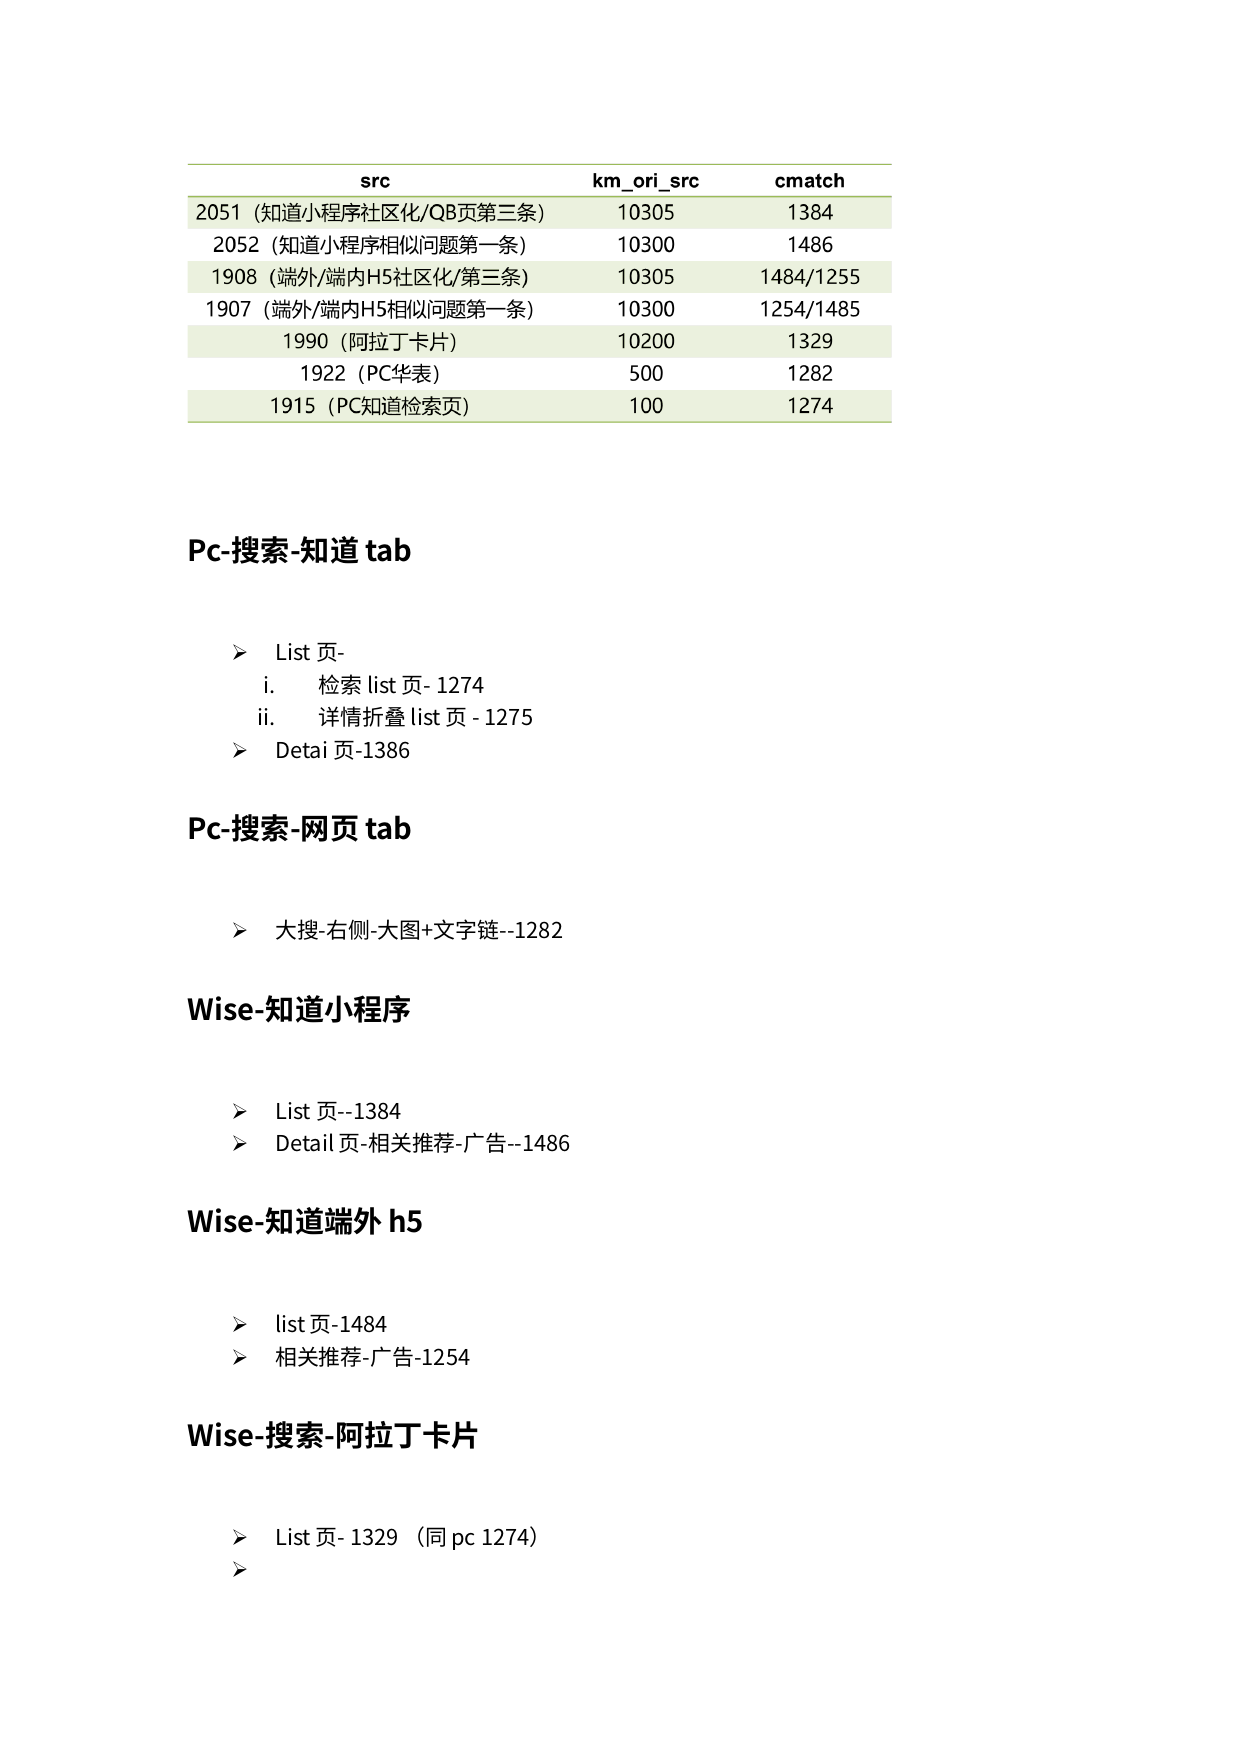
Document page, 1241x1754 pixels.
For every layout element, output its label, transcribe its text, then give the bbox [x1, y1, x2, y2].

list 大搜-右侧-大图+文字链--1282 [231, 913, 1053, 946]
list List 页- [231, 635, 1053, 667]
subtitle Wise-知道小程序 [187, 975, 1053, 1040]
subtitle Pc-搜索-网页tab [187, 794, 1053, 859]
subtitle Wise-搜索-阿拉丁卡片 [187, 1401, 1053, 1466]
list 检索list页- 1274 [275, 667, 1053, 700]
list List页- 1329 （同pc 1274） [231, 1519, 1053, 1552]
list list页-1484 [231, 1307, 1053, 1339]
list Detail页-相关推荐-广告--1486 [231, 1126, 1053, 1158]
subtitle Wise-知道端外h5 [187, 1188, 1053, 1253]
list Detai 页-1386 [231, 732, 1053, 765]
list 相关推荐-广告-1254 [231, 1339, 1053, 1372]
list List 页--1384 [231, 1093, 1053, 1126]
list 详情折叠list页 - 1275 [275, 700, 1053, 732]
subtitle Pc-搜索-知道tab [187, 516, 1053, 581]
picture [187, 162, 892, 430]
